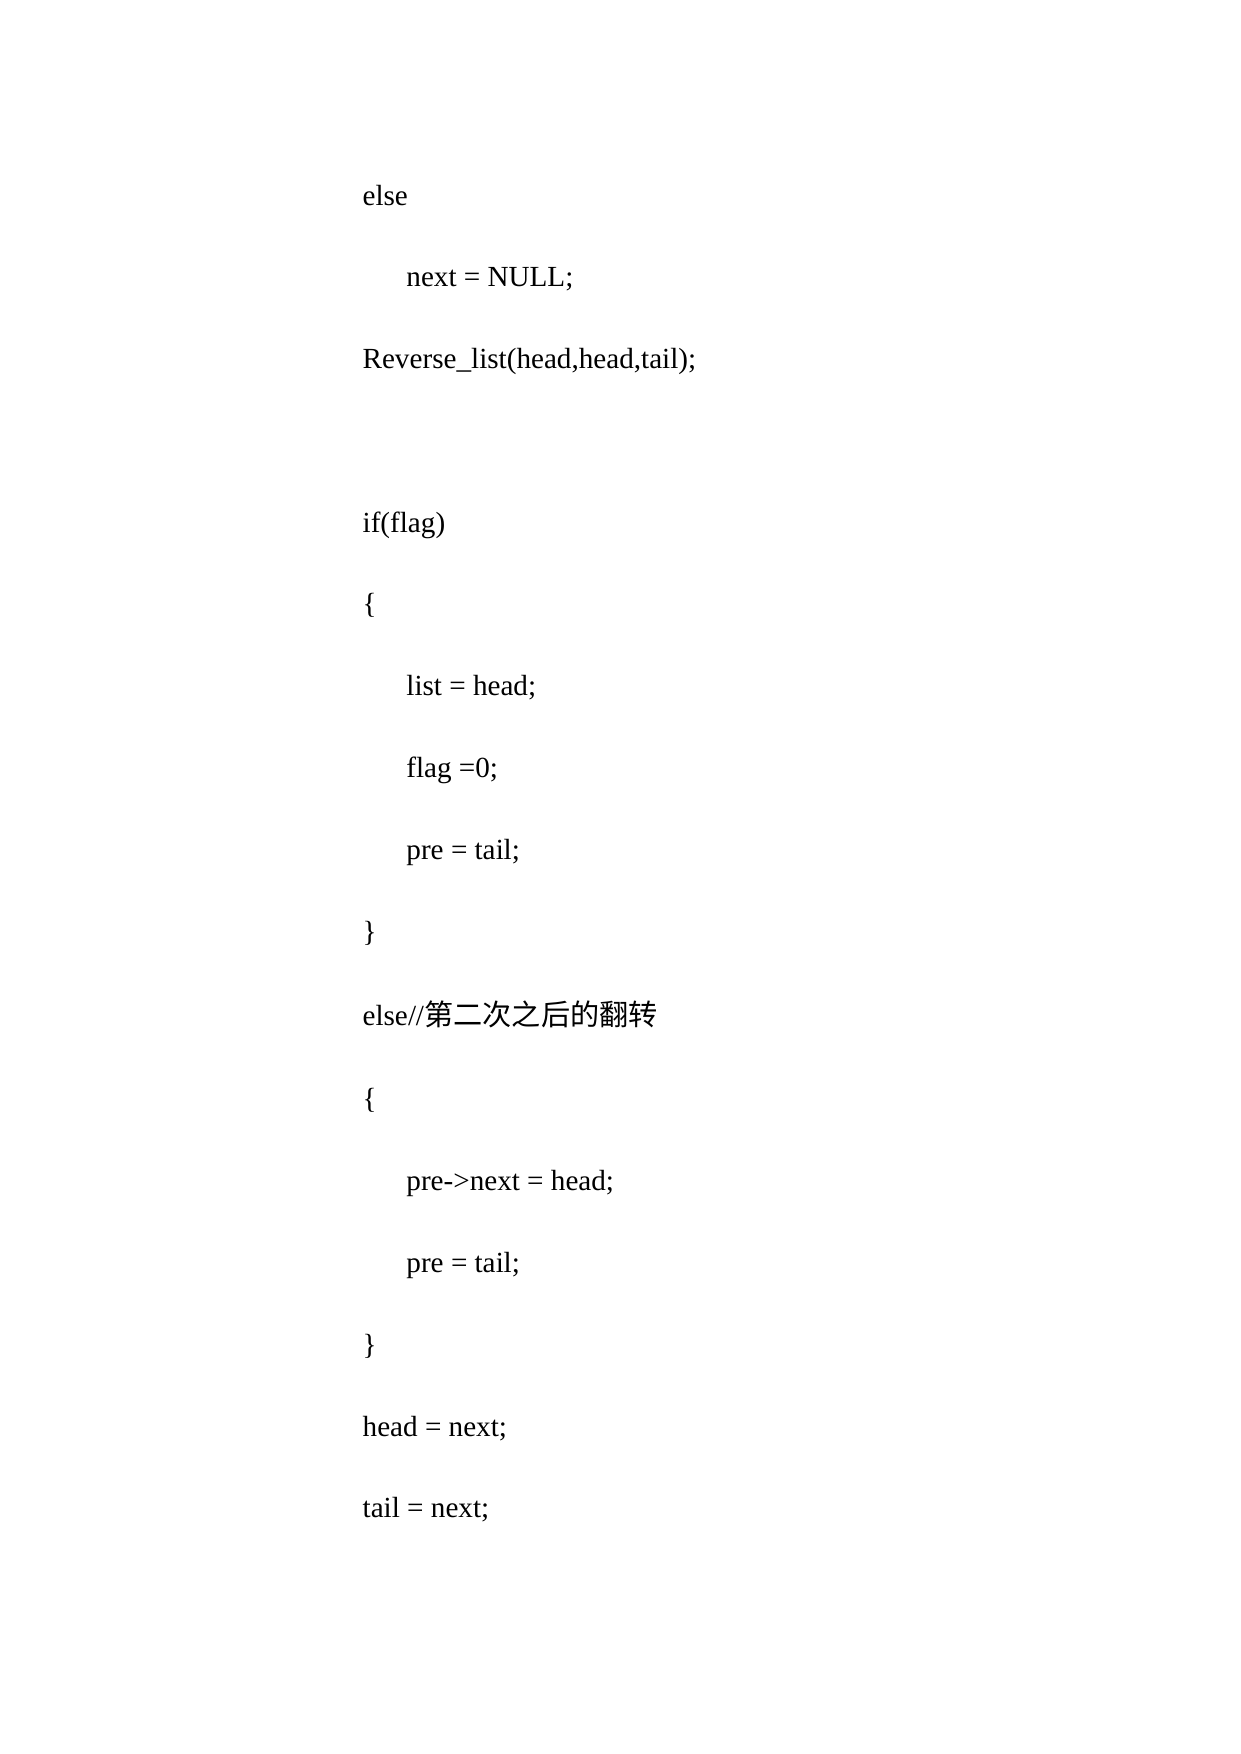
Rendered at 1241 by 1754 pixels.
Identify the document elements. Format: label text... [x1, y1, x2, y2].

text { [246, 571, 1053, 636]
text pre = tail; [246, 1229, 1053, 1294]
text { [246, 1066, 1053, 1131]
text flag =0; [246, 734, 1053, 799]
text } [246, 898, 1053, 963]
text Reverse_list(head,head,tail); [246, 326, 1053, 391]
text if(flag) [246, 489, 1053, 554]
text pre->next = head; [246, 1148, 1053, 1213]
text head = next; [246, 1393, 1053, 1458]
text else [246, 162, 1053, 227]
text list = head; [246, 653, 1053, 718]
text pre = tail; [246, 816, 1053, 881]
text next = NULL; [246, 244, 1053, 309]
text } [246, 1311, 1053, 1376]
text tail = next; [246, 1475, 1053, 1540]
text else//第二次之后的翻转 [246, 980, 1053, 1045]
